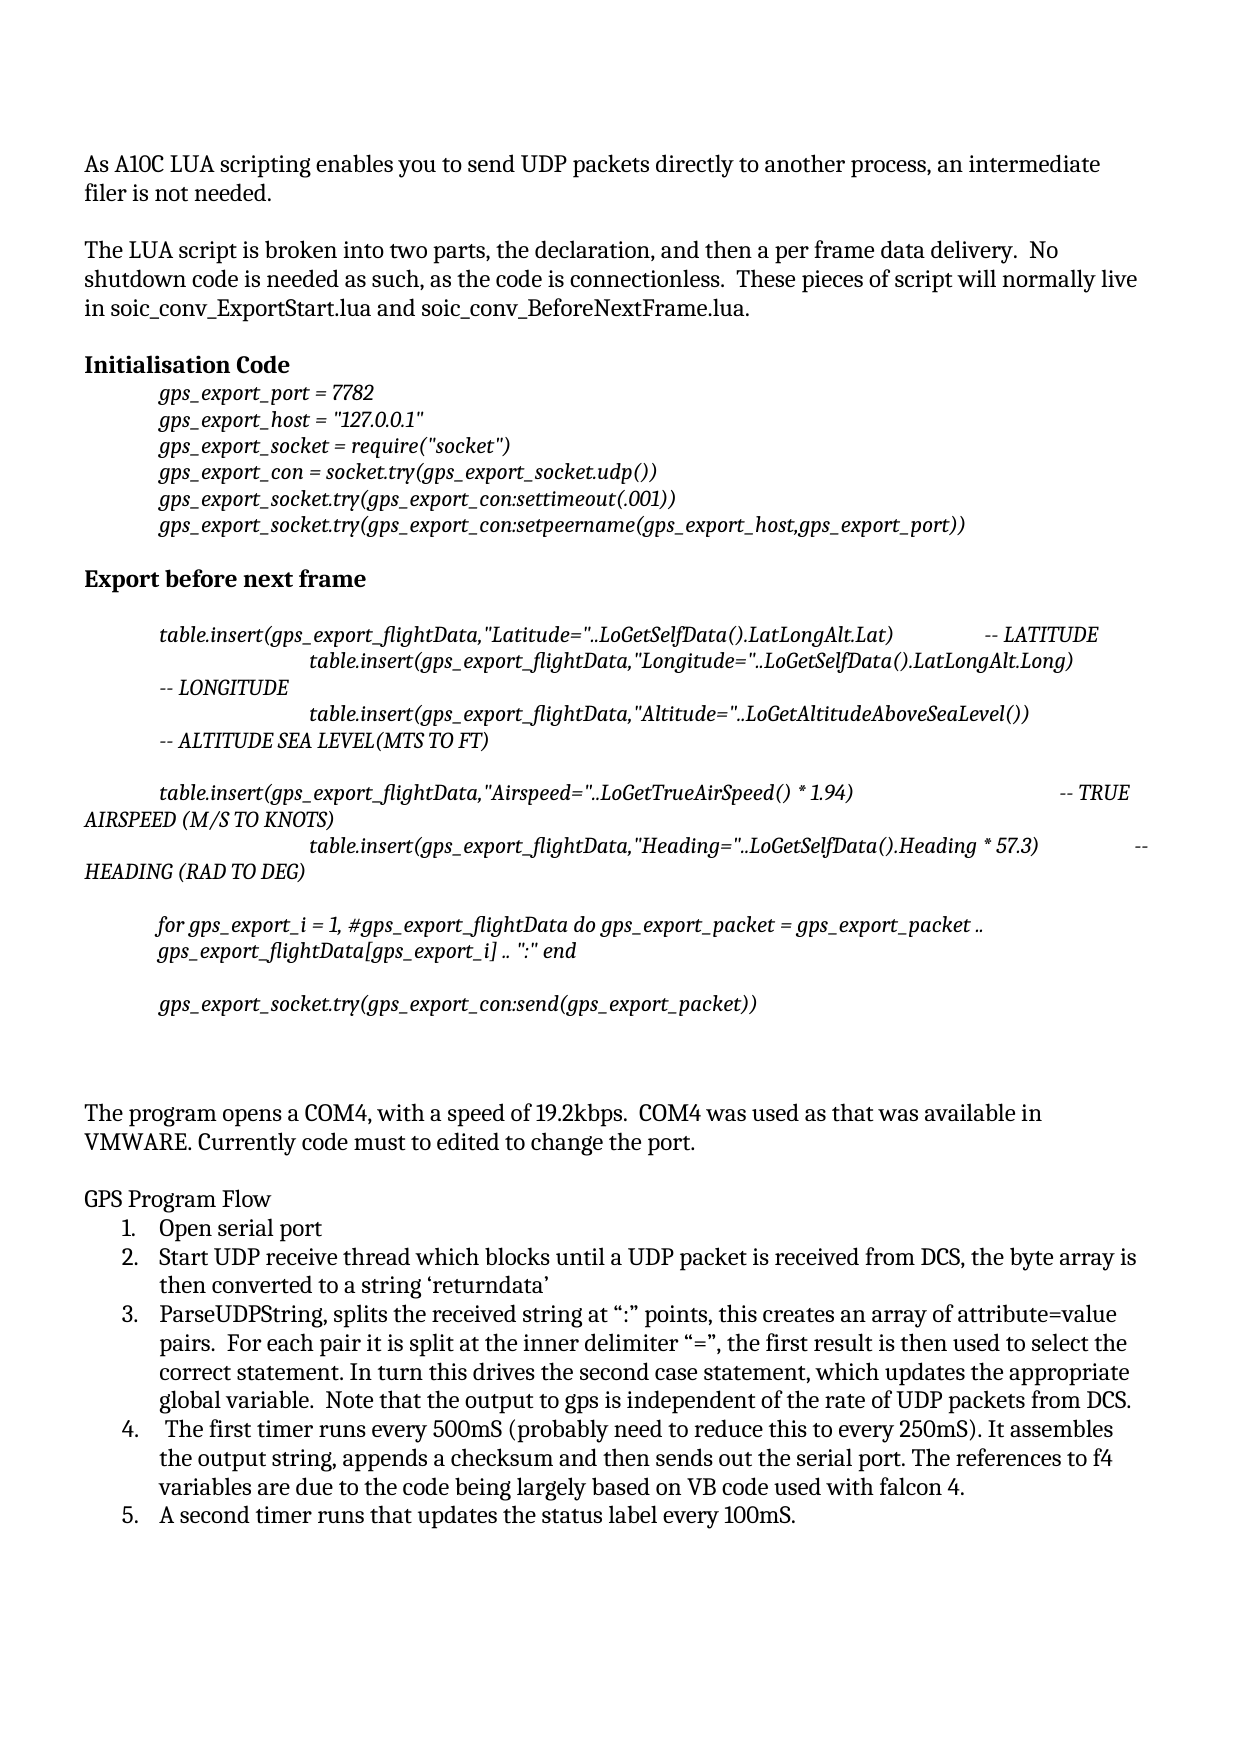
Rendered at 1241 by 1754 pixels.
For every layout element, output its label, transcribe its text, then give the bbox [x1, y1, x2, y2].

list A second timer runs that updates the status label every 100mS. [122, 1501, 1148, 1530]
text GPS Program Flow [84, 1185, 1148, 1214]
list Start UDP receive thread which blocks until a UDP packet is received from DCS, the byte array is then converted to a string ‘returndata’ [122, 1242, 1148, 1300]
text gps_export_port = 7782 [84, 380, 1184, 406]
list ParseUDPString, splits the received string at “:” points, this creates an array of attribute=value pairs. For each pair it is split at the inner delimiter “=”, the first result is then used to select the correct statement. In turn this drives the second case statement, which updates the appropriate global variable. Note that the output to gps is independent of the rate of UDP packets from DCS. [122, 1300, 1148, 1415]
list The first timer runs every 500mS (probably need to reduce this to every 250mS). It assembles the output string, appends a checksum and then sends out the serial port. The references to f4 variables are due to the code being largely based on VB code used with falcon 4. [122, 1415, 1148, 1501]
text gps_export_socket.try(gps_export_con:send(gps_export_packet)) [84, 991, 1184, 1017]
text Initialisation Code [84, 351, 1148, 380]
text gps_export_socket.try(gps_export_con:setpeername(gps_export_host,gps_export_port)) [84, 512, 1184, 538]
text table.insert(gps_export_flightData,"Heading="..LoGetSelfData().Heading * 57.3) -- HEADING (RAD TO DEG) [84, 833, 1184, 886]
text gps_export_socket = require("socket") [84, 433, 1184, 459]
text table.insert(gps_export_flightData,"Latitude="..LoGetSelfData().LatLongAlt.Lat) -- LATITUDE [84, 622, 1184, 648]
text table.insert(gps_export_flightData,"Airspeed="..LoGetTrueAirSpeed() * 1.94) -- TRUE AIRSPEED (M/S TO KNOTS) [84, 780, 1184, 833]
text for gps_export_i = 1, #gps_export_flightData do gps_export_packet = gps_export_packet .. gps_export_flightData[gps_export_i] .. ":" end [158, 912, 1184, 964]
text As A10C LUA scripting enables you to send UDP packets directly to another process, an intermediate filer is not needed. [84, 150, 1148, 207]
text gps_export_socket.try(gps_export_con:settimeout(.001)) [84, 485, 1184, 512]
list Open serial port [122, 1214, 1148, 1242]
text gps_export_con = socket.try(gps_export_socket.udp()) [84, 459, 1184, 485]
text The program opens a COM4, with a speed of 19.2kbps. COM4 was used as that was available in VMWARE. Currently code must to edited to change the port. [84, 1099, 1148, 1156]
text table.insert(gps_export_flightData,"Altitude="..LoGetAltitudeAboveSeaLevel()) -- ALTITUDE SEA LEVEL(MTS TO FT) [84, 701, 1184, 754]
text table.insert(gps_export_flightData,"Longitude="..LoGetSelfData().LatLongAlt.Long) -- LONGITUDE [84, 648, 1184, 701]
text gps_export_host = "127.0.0.1" [84, 406, 1184, 433]
text The LUA script is broken into two parts, the declaration, and then a per frame data delivery. No shutdown code is needed as such, as the code is connectionless. These pieces of script will normally live in soic_conv_ExportStart.lua and soic_conv_BeforeNextFrame.lua. [84, 236, 1148, 322]
text Export before next frame [84, 564, 1148, 593]
